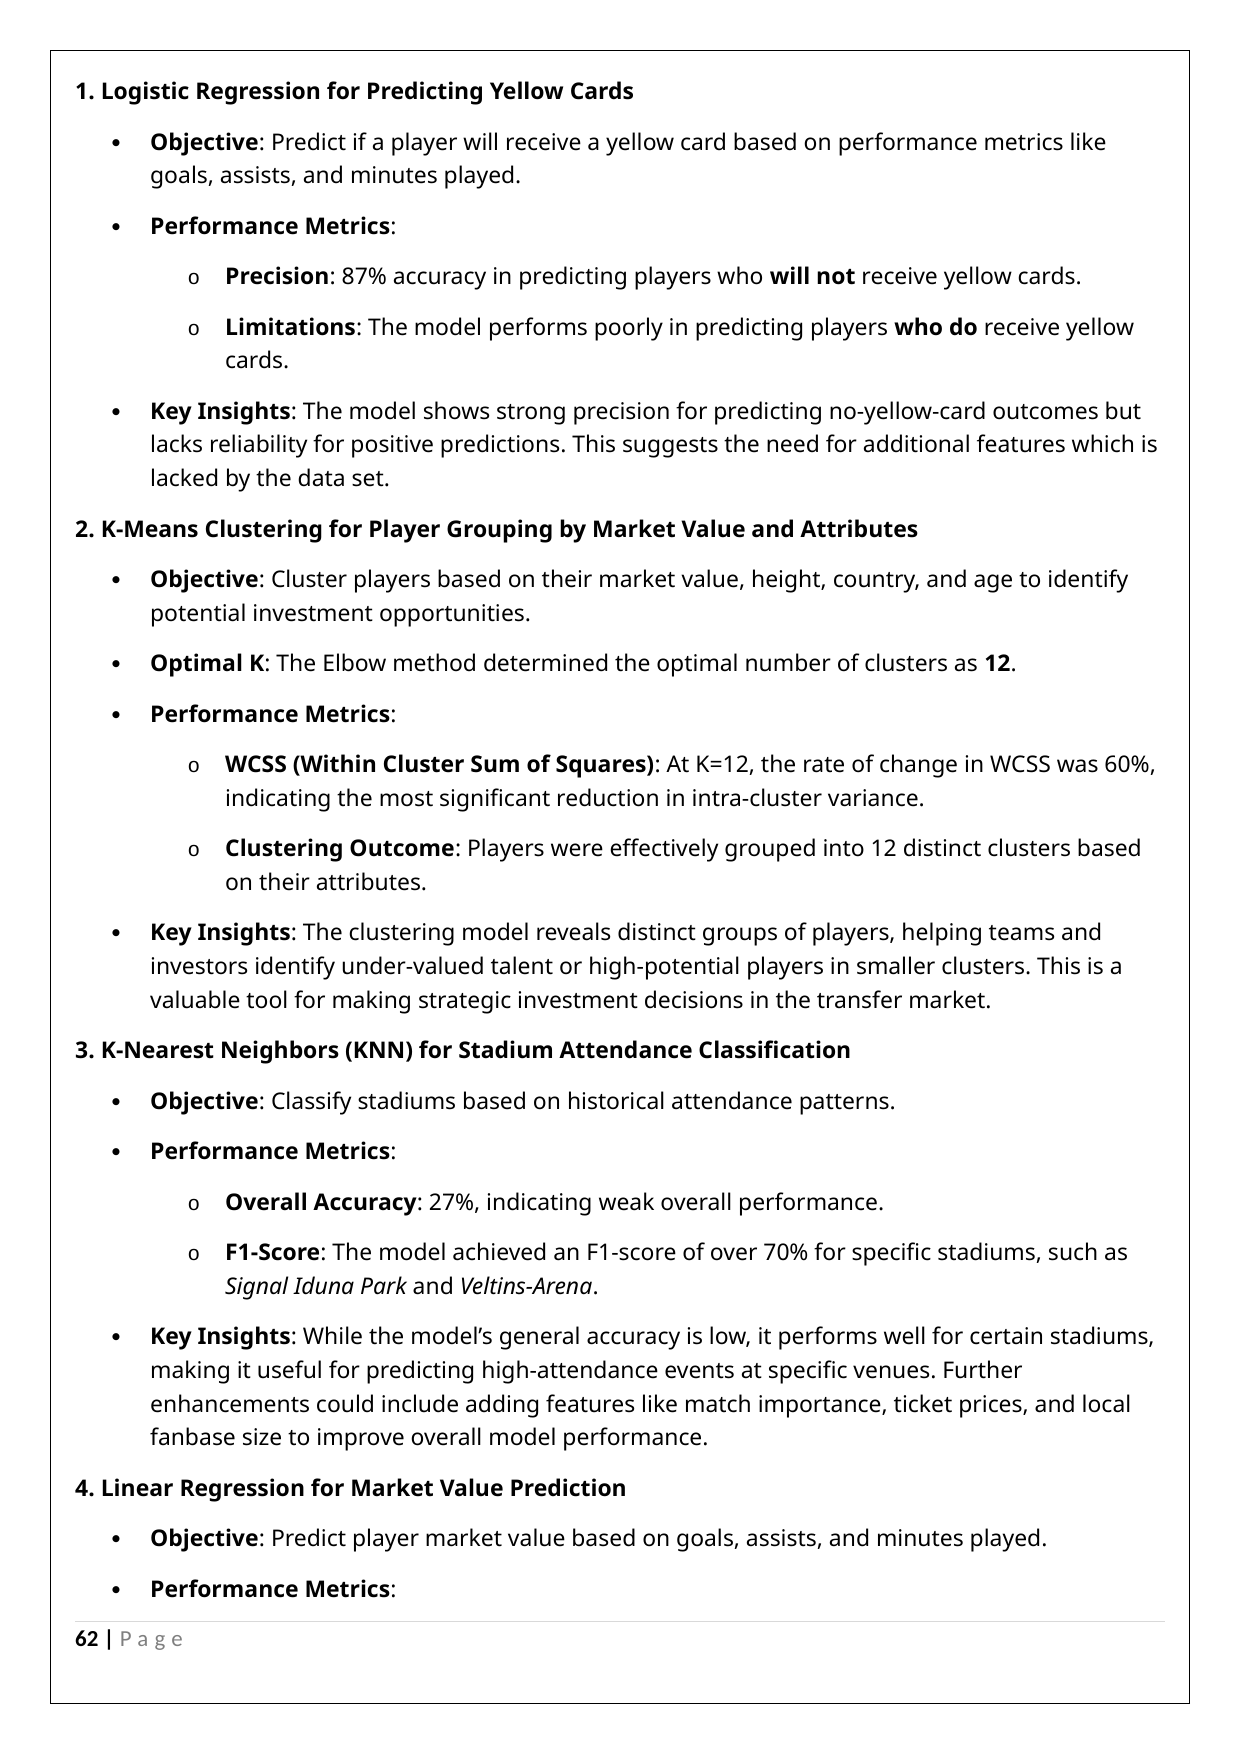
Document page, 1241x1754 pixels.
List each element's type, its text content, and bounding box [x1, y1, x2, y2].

list Key Insights: While the model’s general accuracy is low, it performs well for certain stadiums, making it useful for predicting high-attendance events at specific venues. Further enhancements could include adding features like match importance, ticket prices, and local fanbase size to improve overall model performance. [112, 1320, 1165, 1452]
list Objective: Predict if a player will receive a yellow card based on performance metrics like goals, assists, and minutes played. [112, 125, 1165, 190]
list Optimal K: The Elbow method determined the optimal number of clusters as 12. [112, 647, 1165, 678]
text 1. Logistic Regression for Predicting Yellow Cards [75, 75, 1165, 106]
list Precision: 87% accuracy in predicting players who will not receive yellow cards. [187, 260, 1165, 291]
list Key Insights: The clustering model reveals distinct groups of players, helping teams and investors identify under-valued talent or high-potential players in smaller clusters. This is a valuable tool for making strategic investment decisions in the transfer market. [112, 916, 1165, 1015]
text 3. K-Nearest Neighbors (KNN) for Stadium Attendance Classification [75, 1034, 1165, 1065]
list Objective: Predict player market value based on goals, assists, and minutes played. [112, 1522, 1165, 1553]
list Performance Metrics: [112, 1572, 1165, 1604]
list Overall Accuracy: 27%, indicating weak overall performance. [187, 1185, 1165, 1217]
list Limitations: The model performs poorly in predicting players who do receive yellow cards. [187, 310, 1165, 375]
text 2. K-Means Clustering for Player Grouping by Market Value and Attributes [75, 512, 1165, 544]
list Performance Metrics: [112, 1135, 1165, 1166]
list Performance Metrics: [112, 697, 1165, 729]
list F1-Score: The model achieved an F1-score of over 70% for specific stadiums, such as Signal Iduna Park and Veltins-Arena. [187, 1236, 1165, 1301]
text 4. Linear Regression for Market Value Prediction [75, 1472, 1165, 1503]
list Objective: Classify stadiums based on historical attendance patterns. [112, 1084, 1165, 1116]
list Key Insights: The model shows strong precision for predicting no-yellow-card outcomes but lacks reliability for positive predictions. This suggests the need for additional features which is lacked by the data set. [112, 394, 1165, 493]
list Performance Metrics: [112, 209, 1165, 241]
list Objective: Cluster players based on their market value, height, country, and age to identify potential investment opportunities. [112, 563, 1165, 628]
list WCSS (Within Cluster Sum of Squares): At K=12, the rate of change in WCSS was 60%, indicating the most significant reduction in intra-cluster variance. [187, 748, 1165, 813]
list Clustering Outcome: Players were effectively grouped into 12 distinct clusters based on their attributes. [187, 832, 1165, 897]
